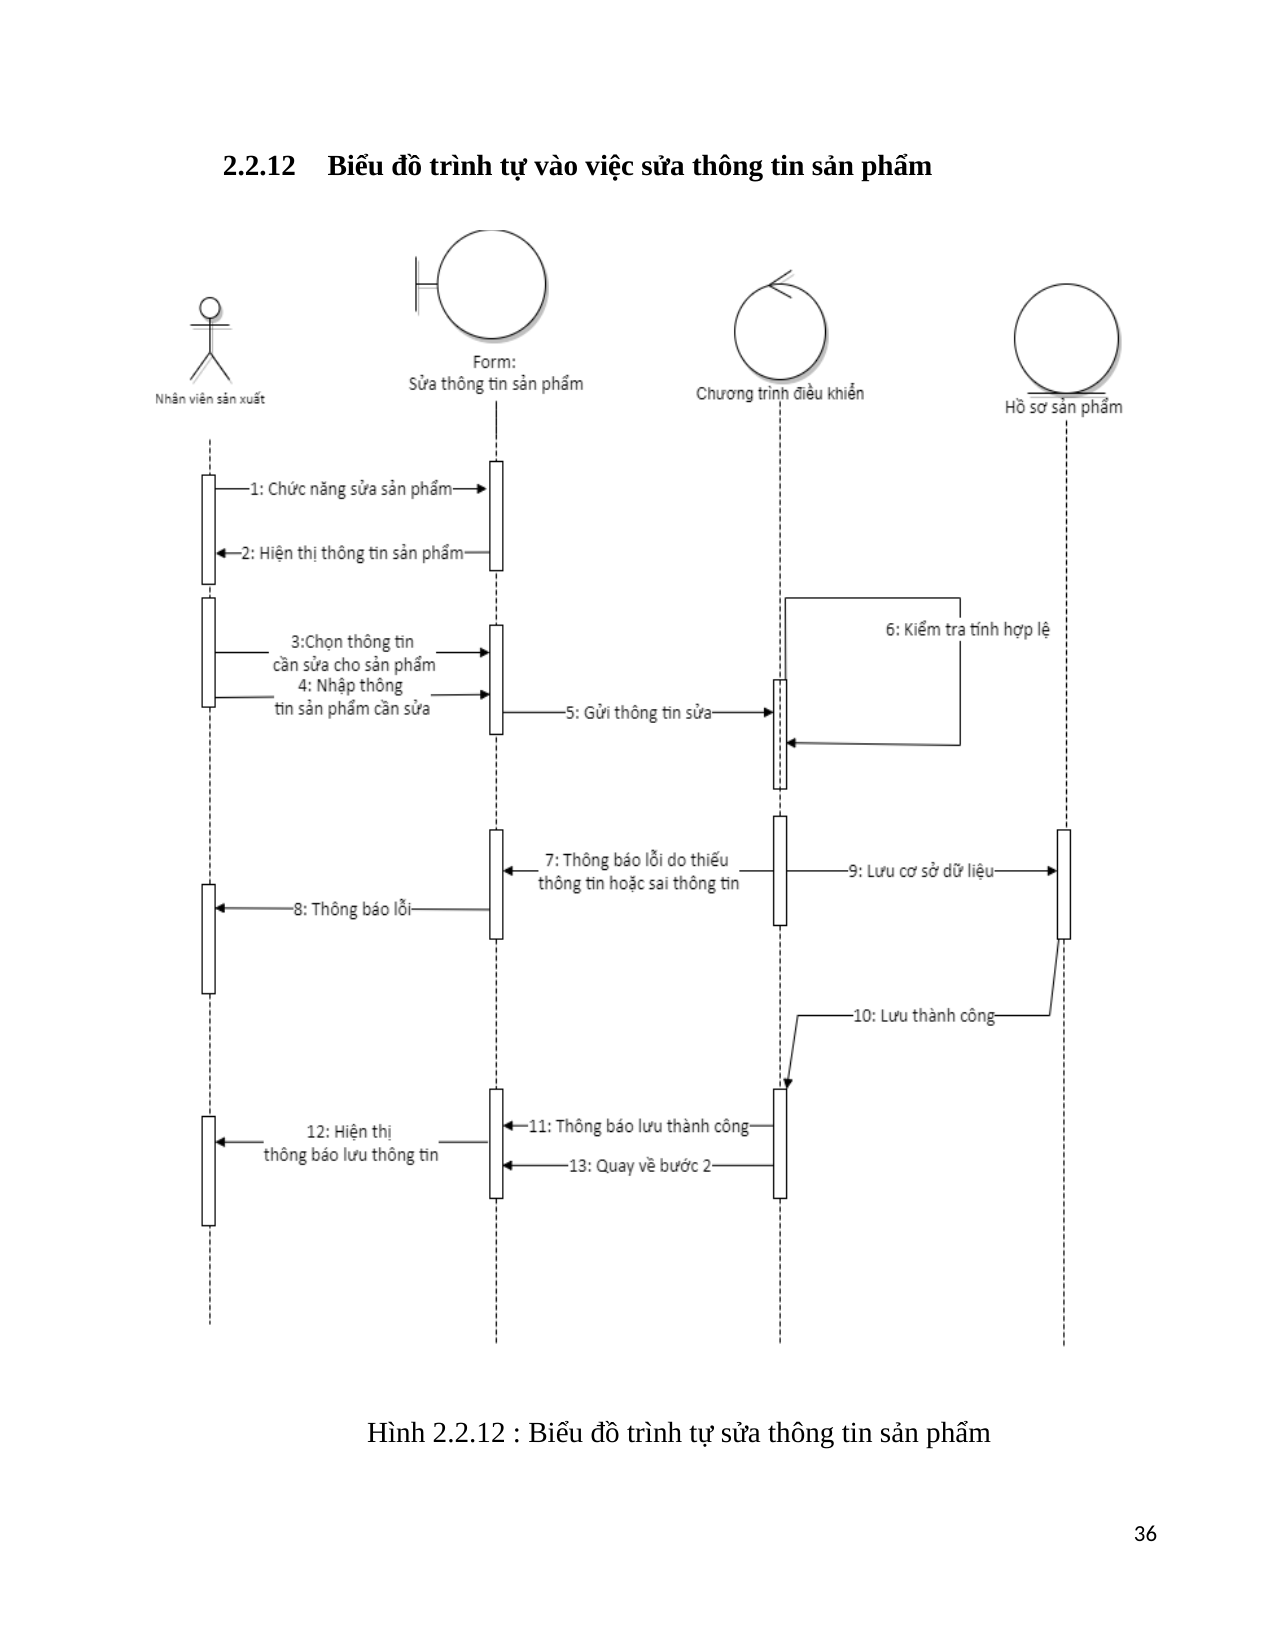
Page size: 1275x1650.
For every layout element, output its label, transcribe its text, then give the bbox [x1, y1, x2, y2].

picture [155, 230, 1136, 1348]
subtitle Biểu đồ trình tự vào việc sửa thông tin sản phẩm [223, 148, 1157, 181]
text Hình 2.2.12 : Biểu đồ trình tự sửa thông tin sản phẩm [201, 1415, 1157, 1448]
